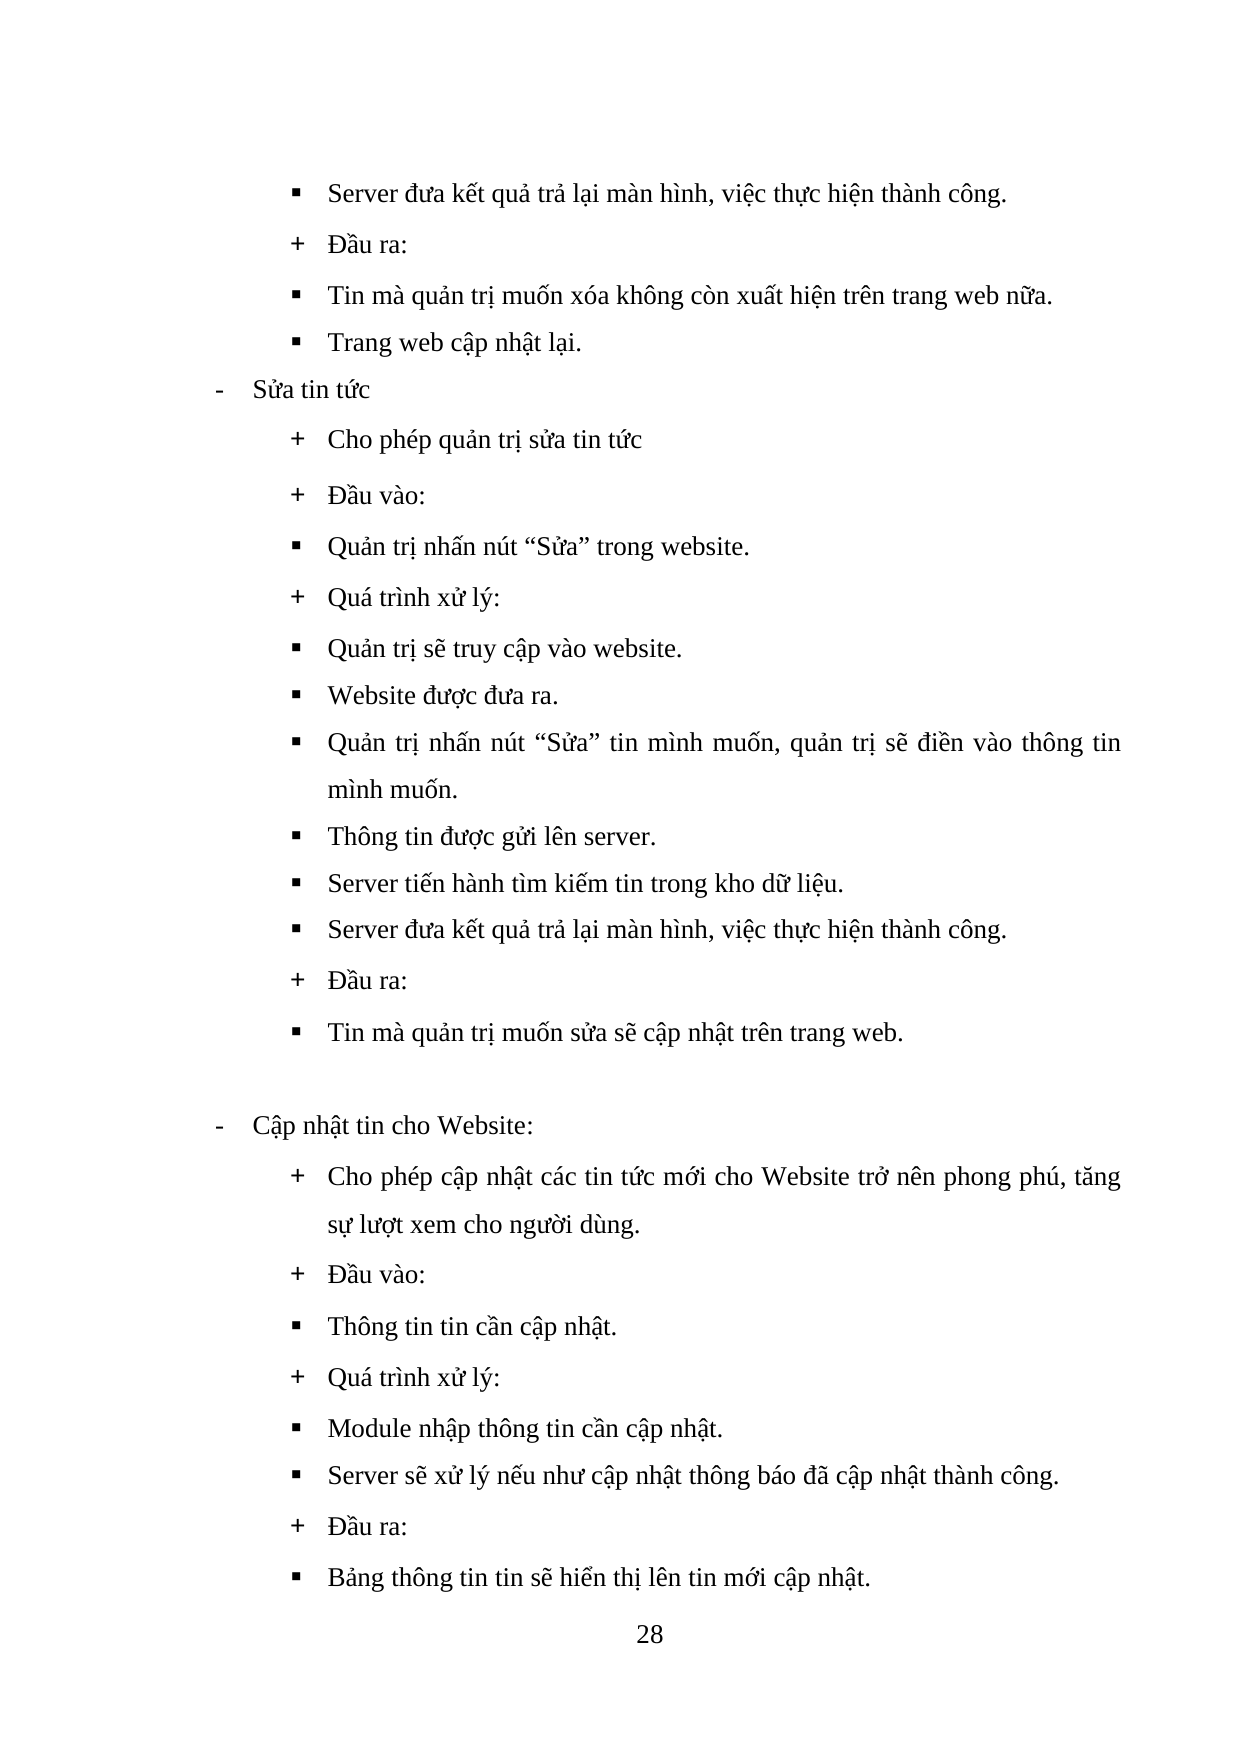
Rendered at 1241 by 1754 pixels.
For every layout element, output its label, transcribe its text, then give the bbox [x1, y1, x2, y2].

list Bảng thông tin tin sẽ hiển thị lên tin mới cập nhật. [290, 1562, 1122, 1593]
list Cho phép quản trị sửa tin tức [290, 420, 1122, 457]
list Quá trình xử lý: [290, 577, 1122, 614]
list Tin mà quản trị muốn xóa không còn xuất hiện trên trang web nữa. [290, 279, 1122, 311]
list Server tiến hành tìm kiếm tin trong kho dữ liệu. [290, 867, 1122, 898]
list Quá trình xử lý: [290, 1357, 1122, 1394]
list Đầu ra: [290, 1506, 1122, 1543]
list Tin mà quản trị muốn sửa sẽ cập nhật trên trang web. [290, 1016, 1122, 1047]
list Đầu ra: [290, 960, 1122, 997]
list Thông tin tin cần cập nhật. [290, 1310, 1122, 1342]
list Quản trị sẽ truy cập vào website. [290, 633, 1122, 664]
list Cho phép cập nhật các tin tức mới cho Website trở nên phong phú, tăng sự lượt xem cho người dùng. [290, 1156, 1122, 1239]
list Module nhập thông tin cần cập nhật. [290, 1412, 1122, 1444]
list Đầu vào: [290, 475, 1122, 512]
list Quản trị nhấn nút “Sửa” trong website. [290, 530, 1122, 562]
list Website được đưa ra. [290, 679, 1122, 711]
list Quản trị nhấn nút “Sửa” tin mình muốn, quản trị sẽ điền vào thông tin mình muốn. [290, 726, 1122, 804]
list Đầu vào: [290, 1255, 1122, 1292]
list Thông tin được gửi lên server. [290, 820, 1122, 851]
list Trang web cập nhật lại. [290, 326, 1122, 357]
list Server đưa kết quả trả lại màn hình, việc thực hiện thành công. [290, 913, 1122, 945]
list Server đưa kết quả trả lại màn hình, việc thực hiện thành công. [290, 177, 1122, 208]
list Cập nhật tin cho Website: [215, 1109, 1122, 1140]
list Server sẽ xử lý nếu như cập nhật thông báo đã cập nhật thành công. [290, 1459, 1122, 1491]
list Đầu ra: [290, 224, 1122, 261]
list Sửa tin tức [215, 373, 1122, 404]
